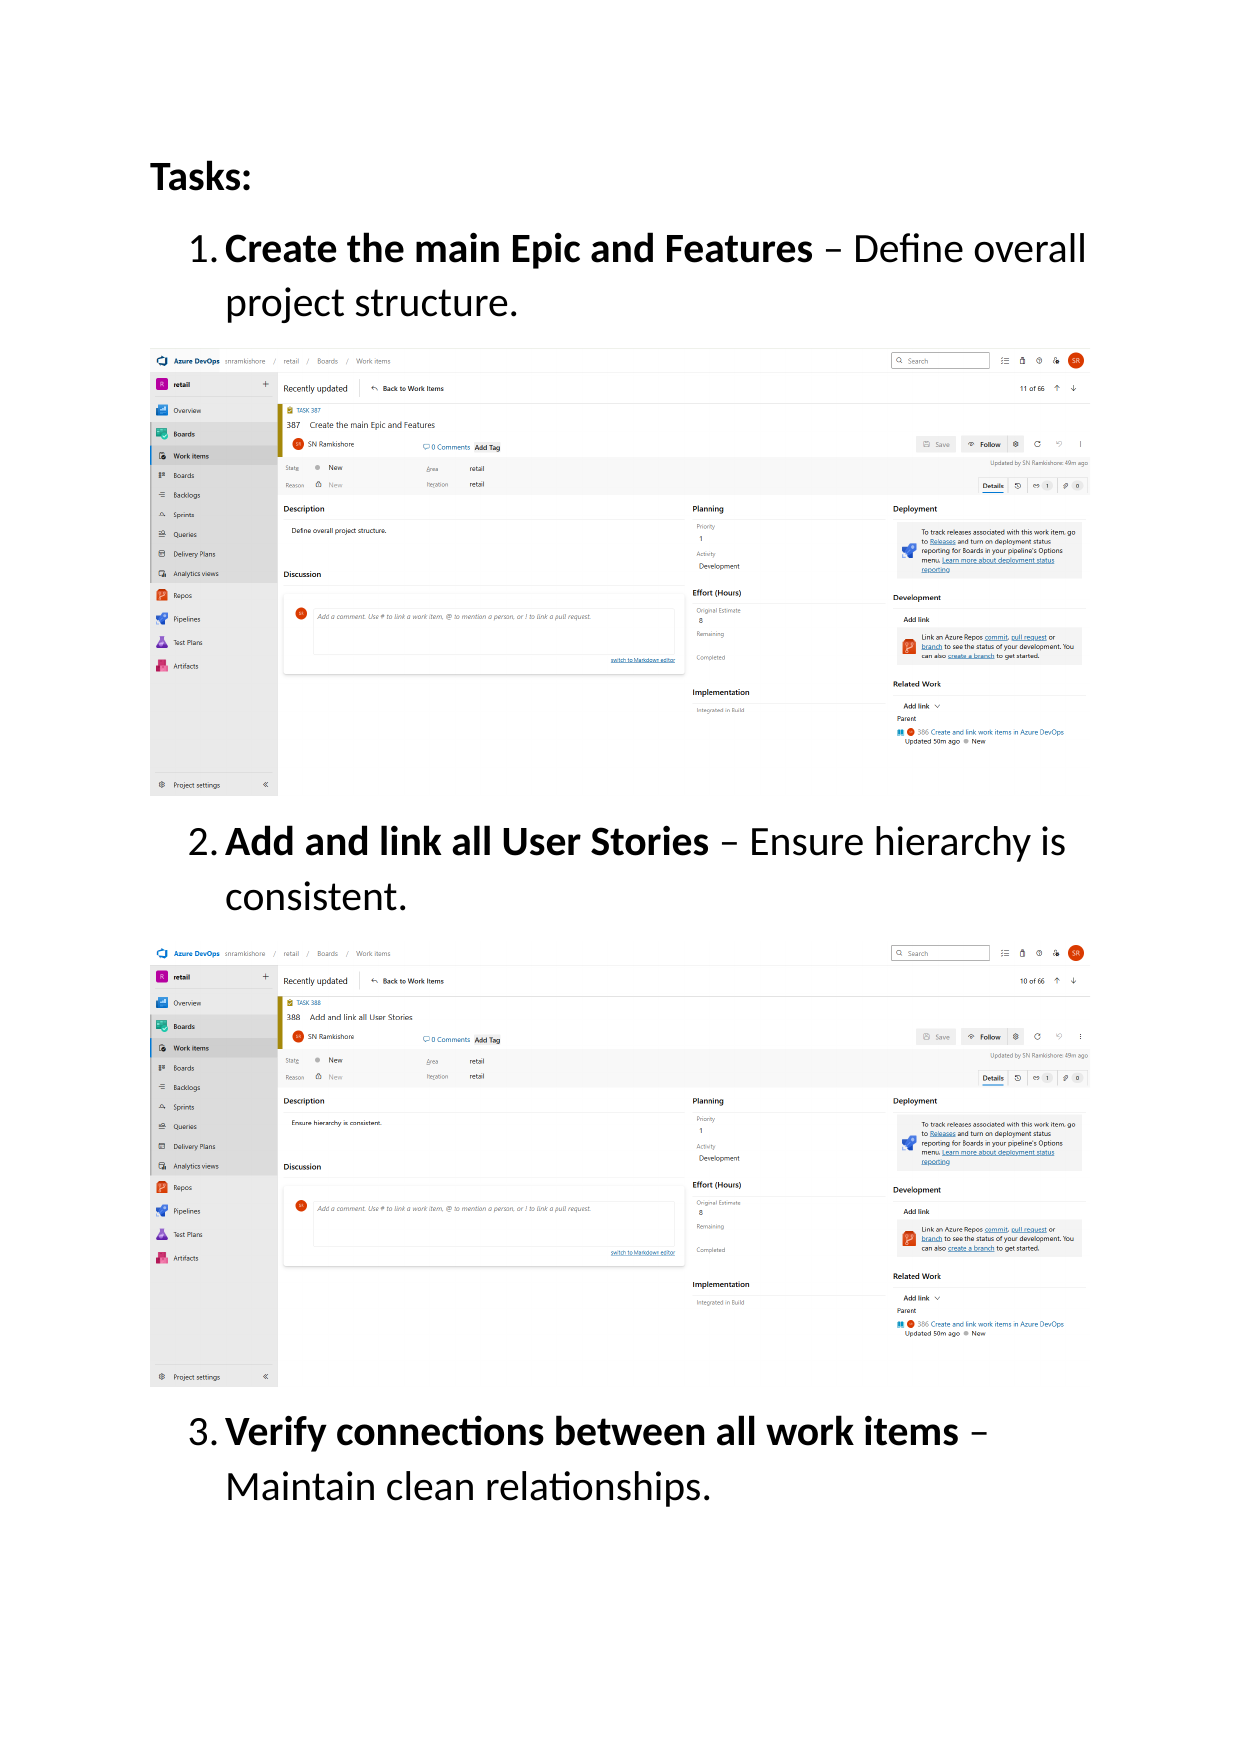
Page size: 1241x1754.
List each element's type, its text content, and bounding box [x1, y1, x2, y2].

picture [150, 348, 1091, 796]
text Tasks: [150, 150, 1090, 201]
list Add and link all User Stories – Ensure hierarchy is consistent. [187, 815, 1090, 920]
list Verify connections between all work items – Maintain clean relationships. [187, 1405, 1090, 1511]
list Create the main Epic and Features – Define overall project structure. [187, 222, 1090, 327]
picture [150, 941, 1091, 1387]
